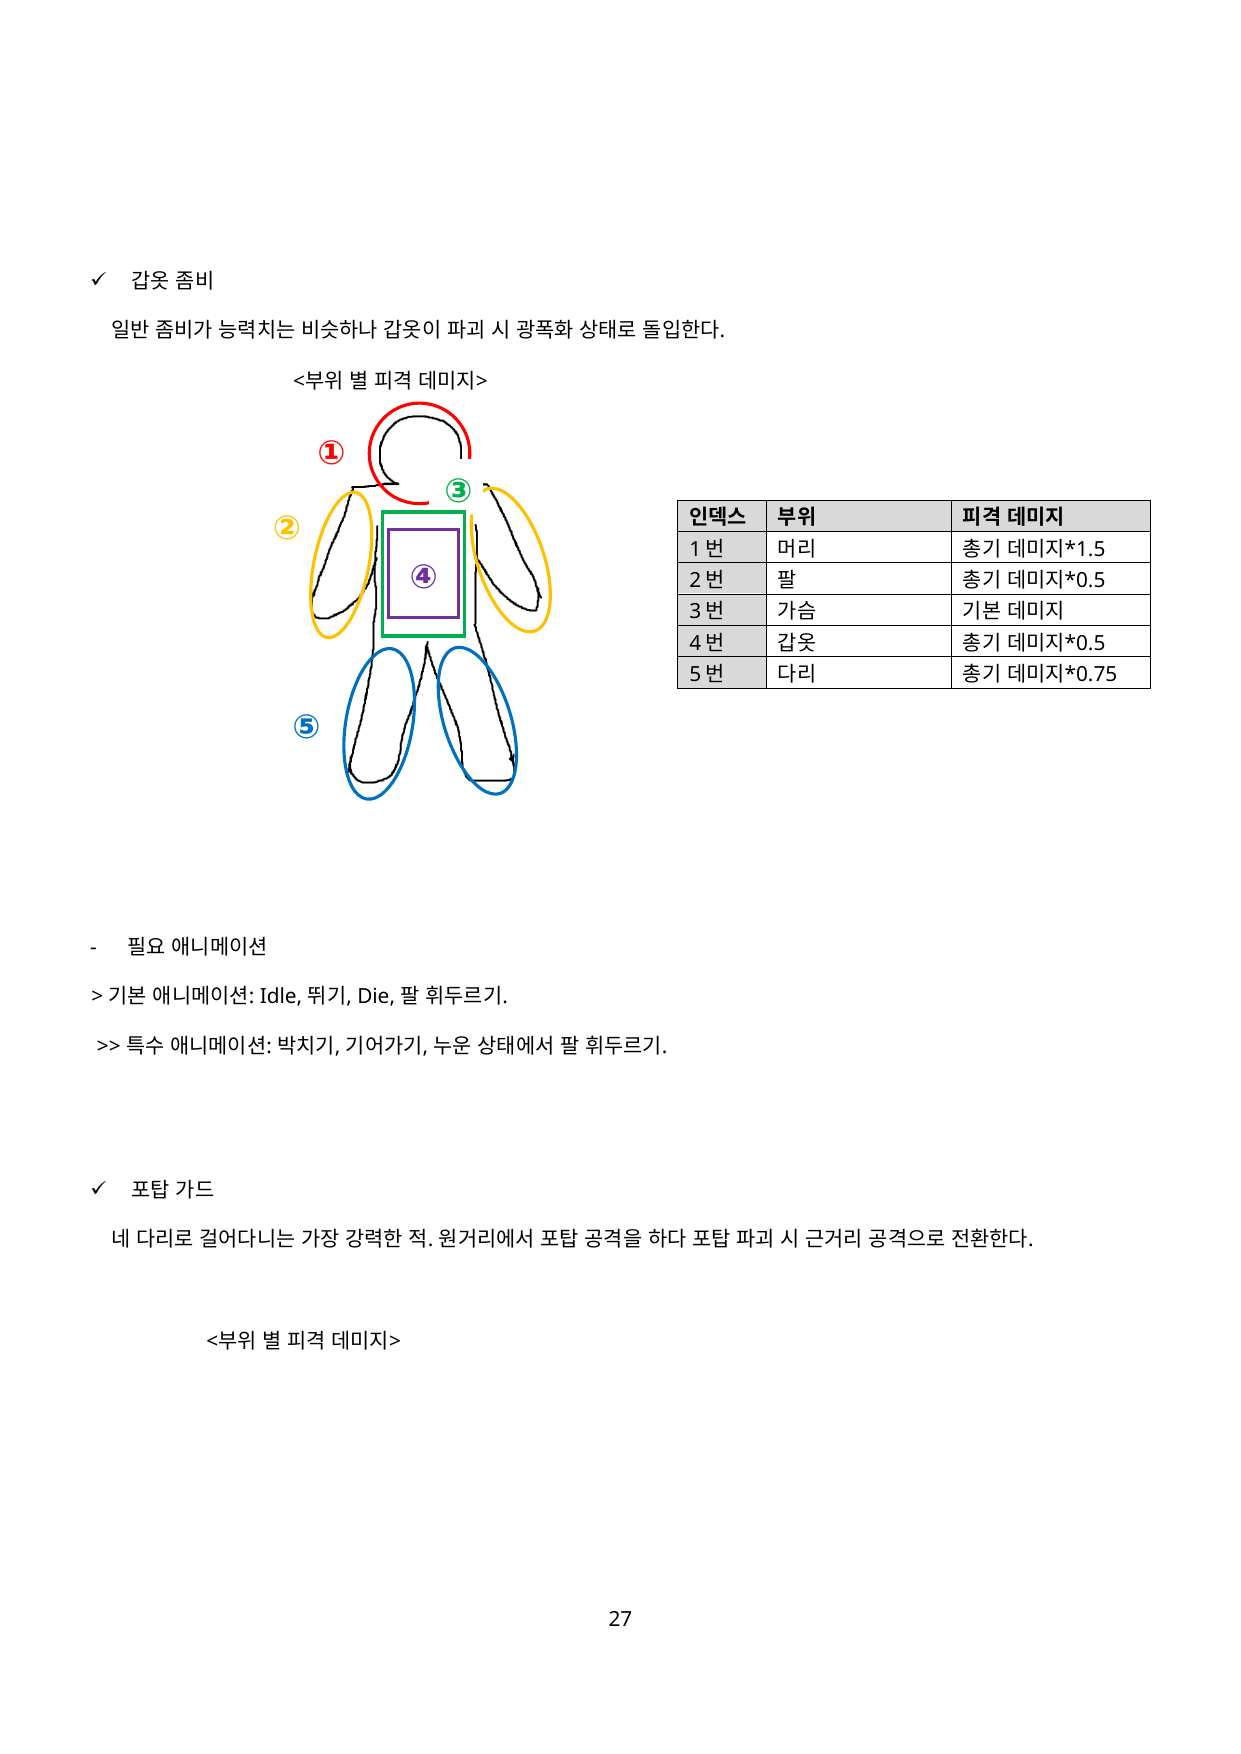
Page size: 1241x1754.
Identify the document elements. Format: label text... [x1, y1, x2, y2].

picture [440, 649, 514, 784]
table_cell 갑옷 [767, 626, 951, 656]
table_cell 다리 [767, 657, 951, 688]
table_cell 총기 데미지*1.5 [952, 532, 1150, 562]
table_cell 2번 [678, 563, 766, 593]
table_cell 4번 [678, 626, 766, 656]
table_cell 1번 [678, 532, 766, 562]
table_cell 가슴 [767, 595, 951, 625]
table_cell 총기 데미지*0.5 [952, 626, 1150, 656]
text >> 특수 애니메이션: 박치기, 기어가기, 누운 상태에서 팔 휘두르기. [75, 1029, 1165, 1059]
picture [67, 363, 582, 784]
text 네 다리로 걸어다니는 가장 강력한 적. 원거리에서 포탑 공격을 하다 포탑 파괴 시 근거리 공격으로 전환한다. [90, 1222, 1165, 1253]
table_cell 5번 [678, 657, 766, 688]
picture [346, 651, 412, 784]
table_cell 팔 [767, 563, 951, 593]
list 필요 애니메이션 [90, 930, 1165, 961]
table_cell 총기 데미지*0.75 [952, 657, 1150, 688]
table_header 부위 [767, 501, 951, 531]
text > 기본 애니메이션: Idle, 뛰기, Die, 팔 휘두르기. [75, 980, 1165, 1010]
list 포탑 가드 [90, 1173, 1165, 1203]
table_header 인덱스 [678, 501, 766, 531]
table_cell 기본 데미지 [952, 595, 1150, 625]
table_cell 머리 [767, 532, 951, 562]
table_cell 3번 [678, 595, 766, 625]
list 갑옷 좀비 [90, 264, 1165, 294]
table_header 피격 데미지 [952, 501, 1150, 531]
text 일반 좀비가 능력치는 비슷하나 갑옷이 파괴 시 광폭화 상태로 돌입한다. [90, 313, 1165, 344]
table_cell 총기 데미지*0.5 [952, 563, 1150, 593]
